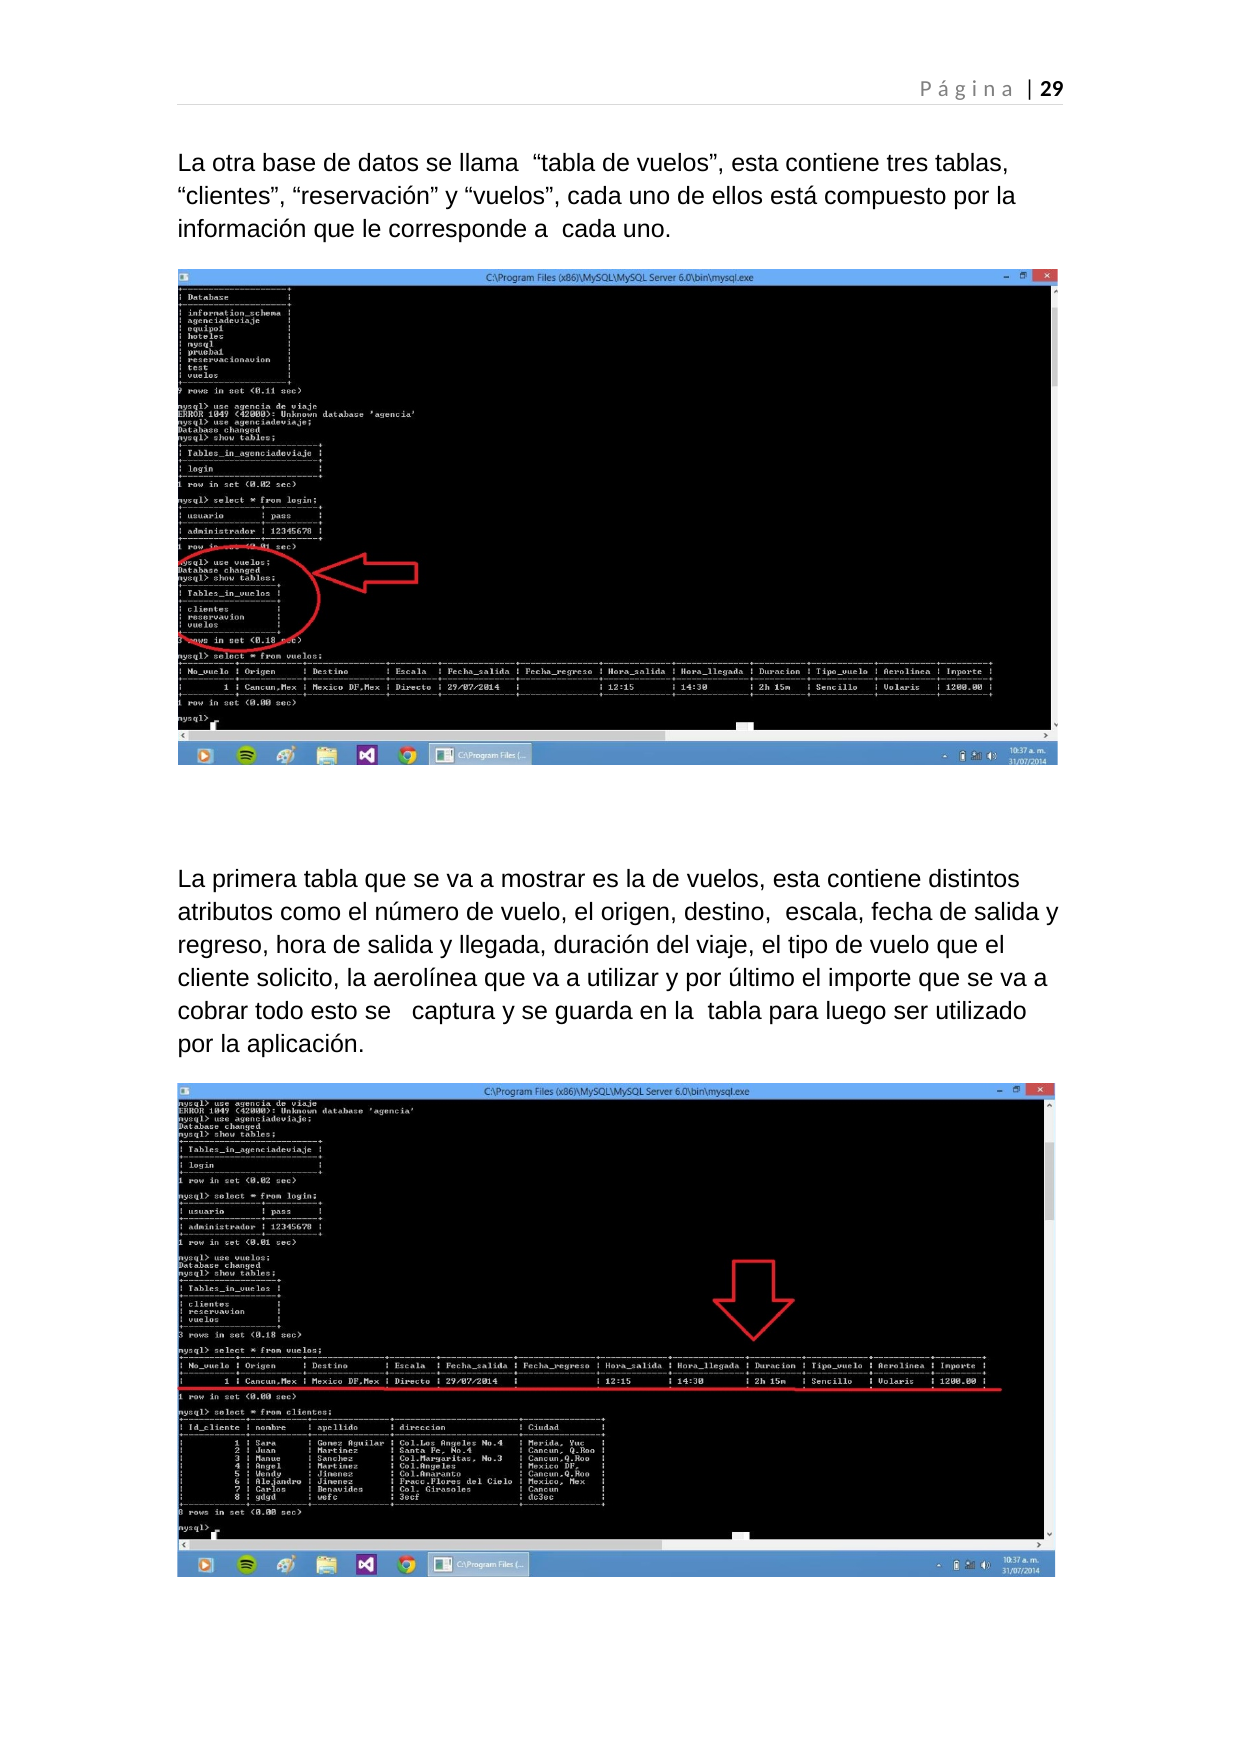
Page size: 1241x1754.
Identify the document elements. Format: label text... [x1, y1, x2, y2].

picture [176, 269, 1058, 763]
picture [177, 1083, 1056, 1577]
text La primera tabla que se va a mostrar es la de vuelos, esta contiene distintos atributos como el número de vuelo, el origen, destino, escala, fecha de salida y regreso, hora de salida y llegada, duración del viaje, el tipo de vuelo que el cliente solicito, la aerolínea que va a utilizar y por último el importe que se va a cobrar todo esto se captura y se guarda en la tabla para luego ser utilizado por la aplicación. [177, 864, 1063, 1058]
text La otra base de datos se llama “tabla de vuelos”, esta contiene tres tablas, “clientes”, “reservación” y “vuelos”, cada uno de ellos está compuesto por la información que le corresponde a cada uno. [177, 148, 1063, 242]
